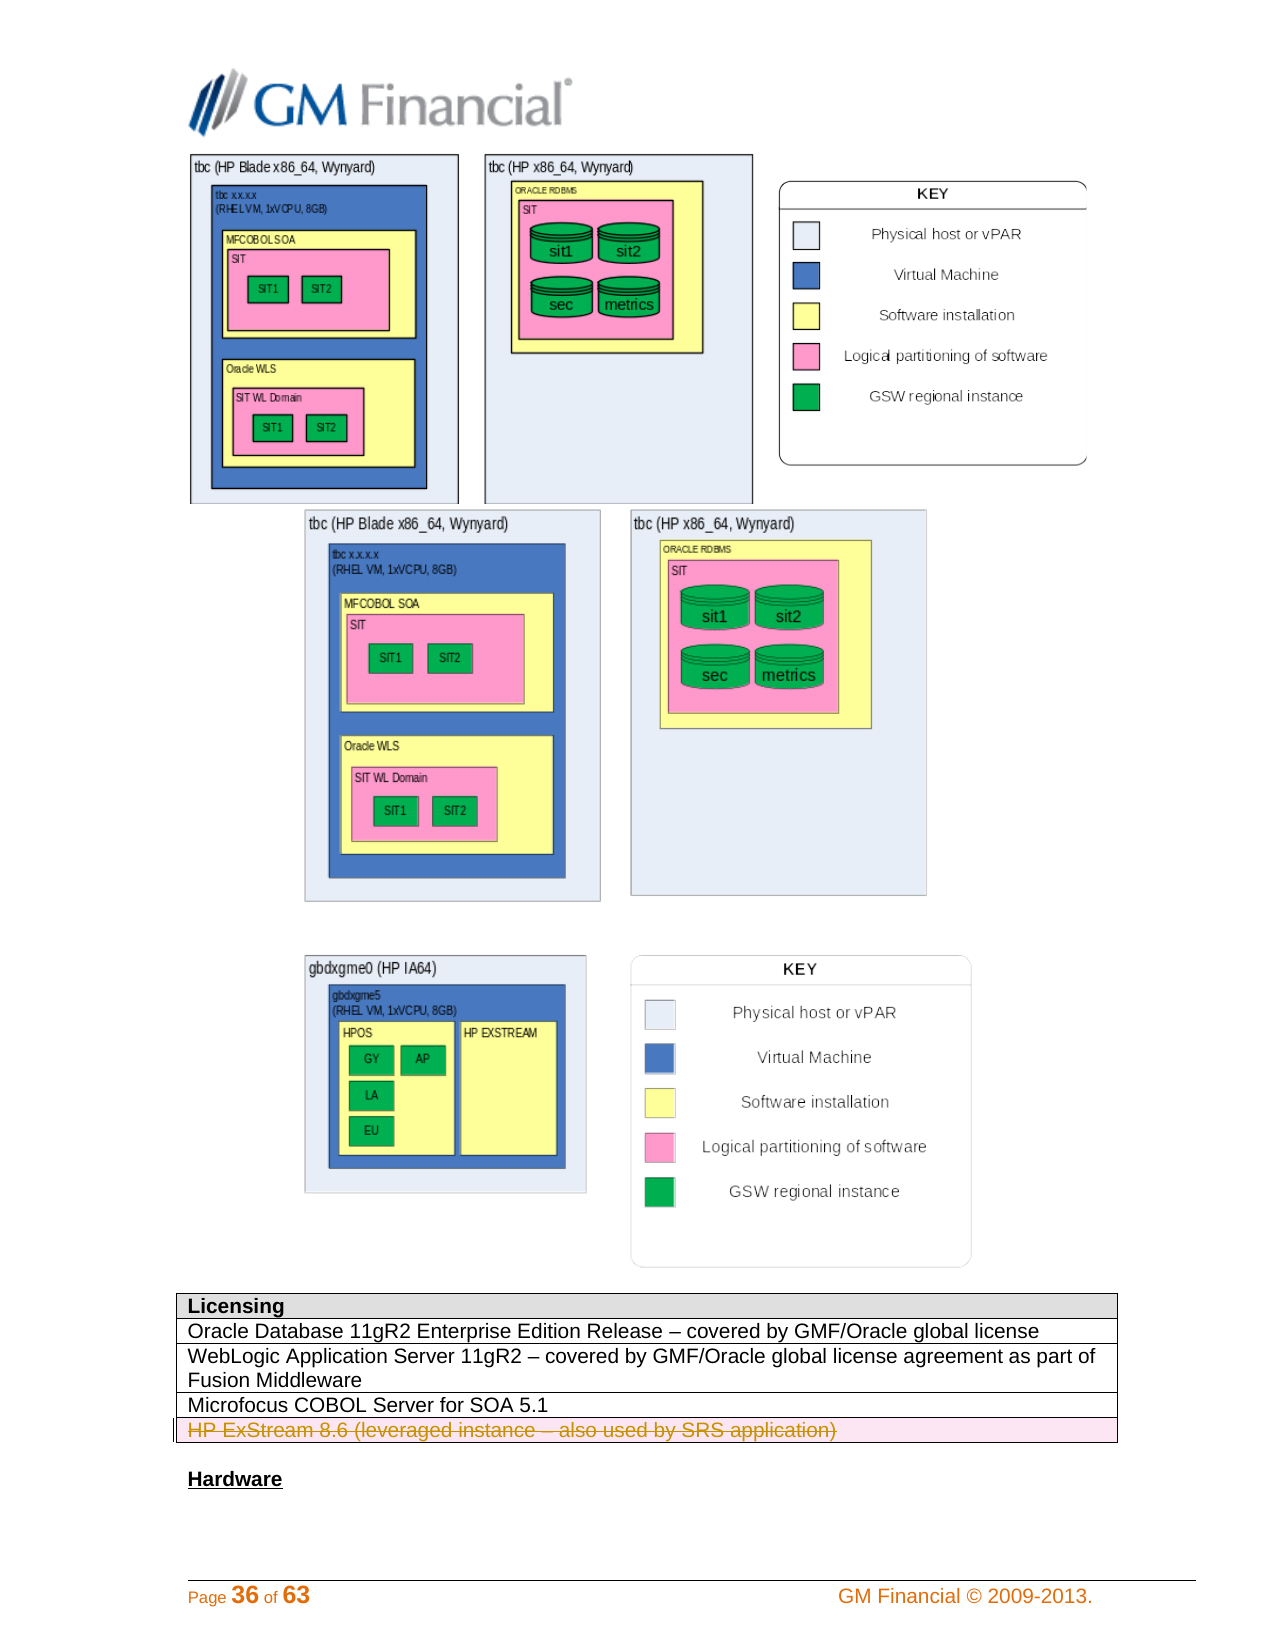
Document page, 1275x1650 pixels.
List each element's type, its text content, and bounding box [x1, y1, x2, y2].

picture [187, 56, 574, 153]
table_cell Oracle Database 11gR2 Enterprise Edition Release – covered by GMF/Oracle global license [177, 1319, 1117, 1343]
table_cell Microfocus COBOL Server for SOA 5.1 [177, 1393, 1117, 1417]
table_cell WebLogic Application Server 11gR2 – covered by GMF/Oracle global license agreement as part of Fusion Middleware [177, 1344, 1117, 1392]
table_header Licensing [177, 1294, 1117, 1318]
text Hardware [187, 1467, 1087, 1491]
